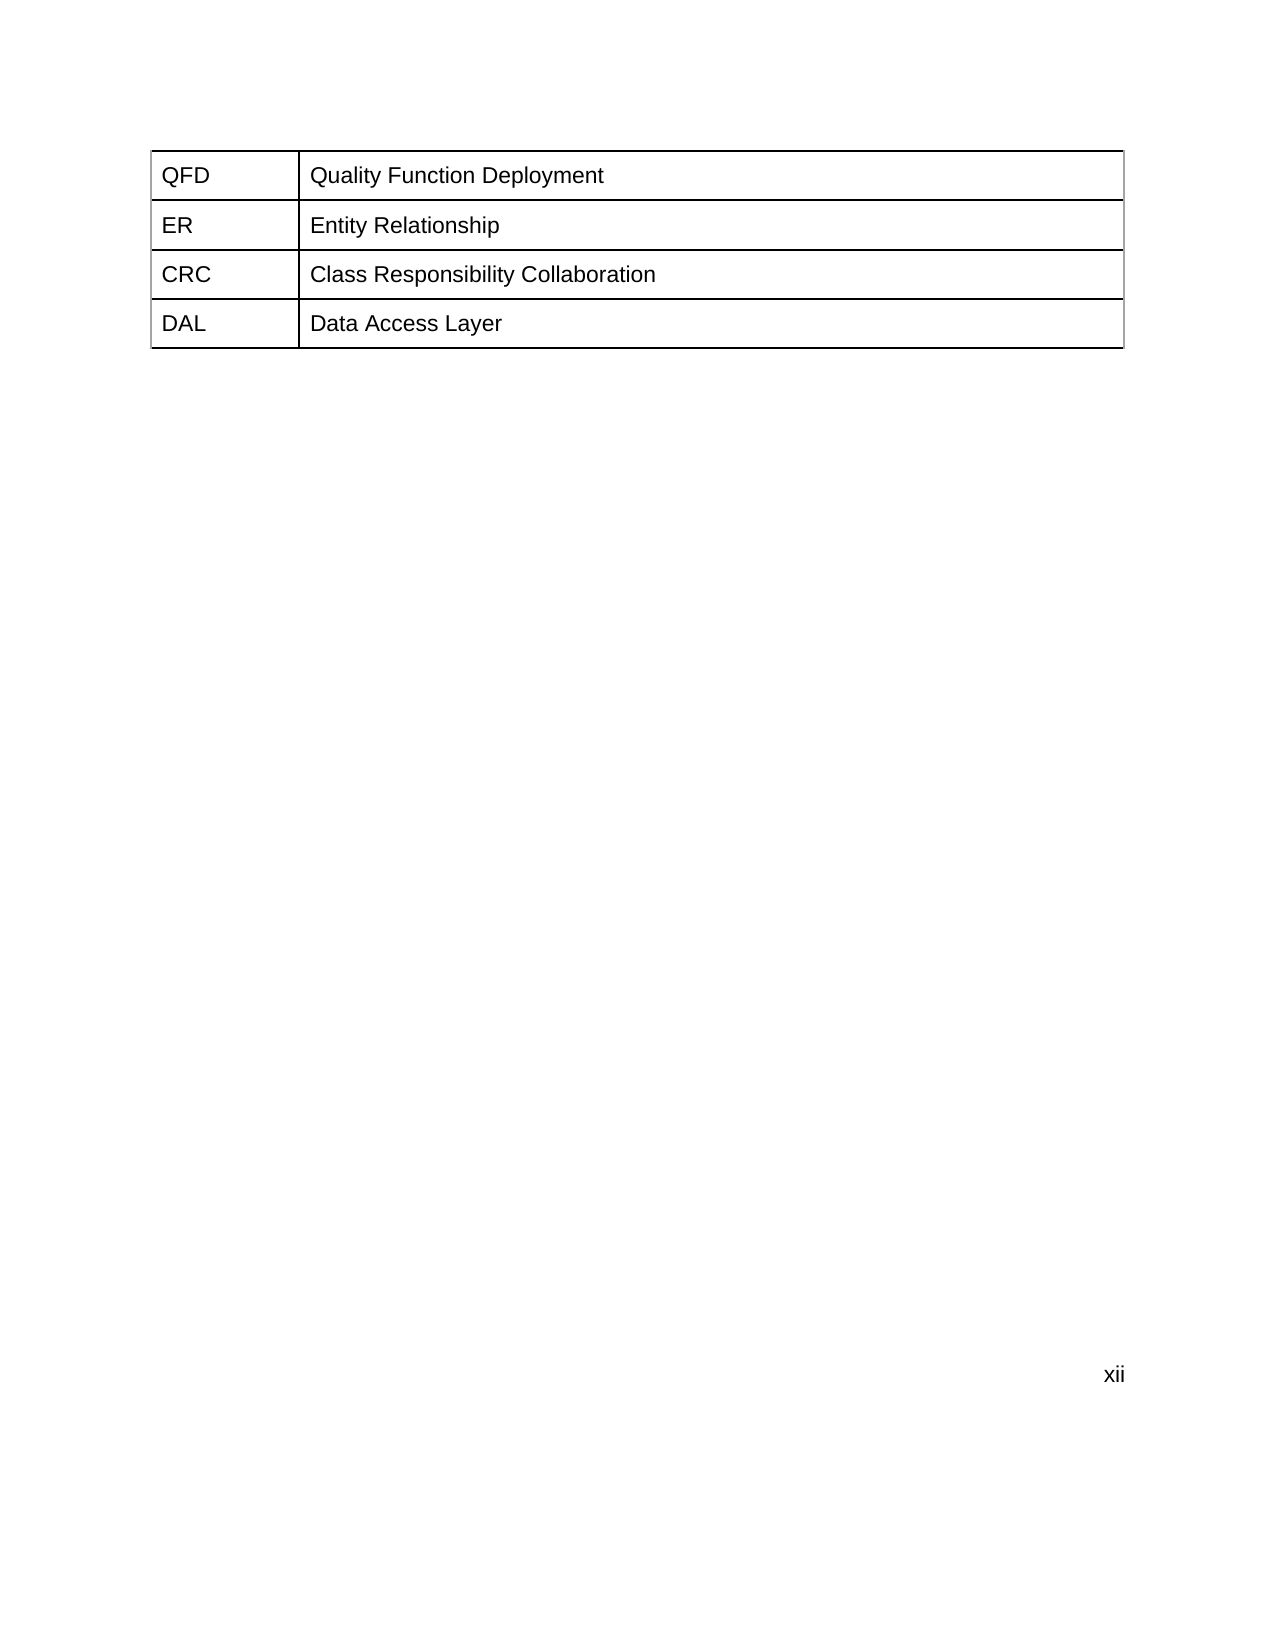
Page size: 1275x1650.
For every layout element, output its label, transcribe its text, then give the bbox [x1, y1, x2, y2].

table_cell ER [152, 201, 298, 248]
table_cell QFD [152, 152, 298, 199]
table_cell Quality Function Deployment [300, 152, 1123, 199]
table_cell Data Access Layer [300, 300, 1123, 347]
table_cell Entity Relationship [300, 201, 1123, 248]
table_cell DAL [152, 300, 298, 347]
table_cell Class Responsibility Collaboration [300, 251, 1123, 298]
table_cell CRC [152, 251, 298, 298]
